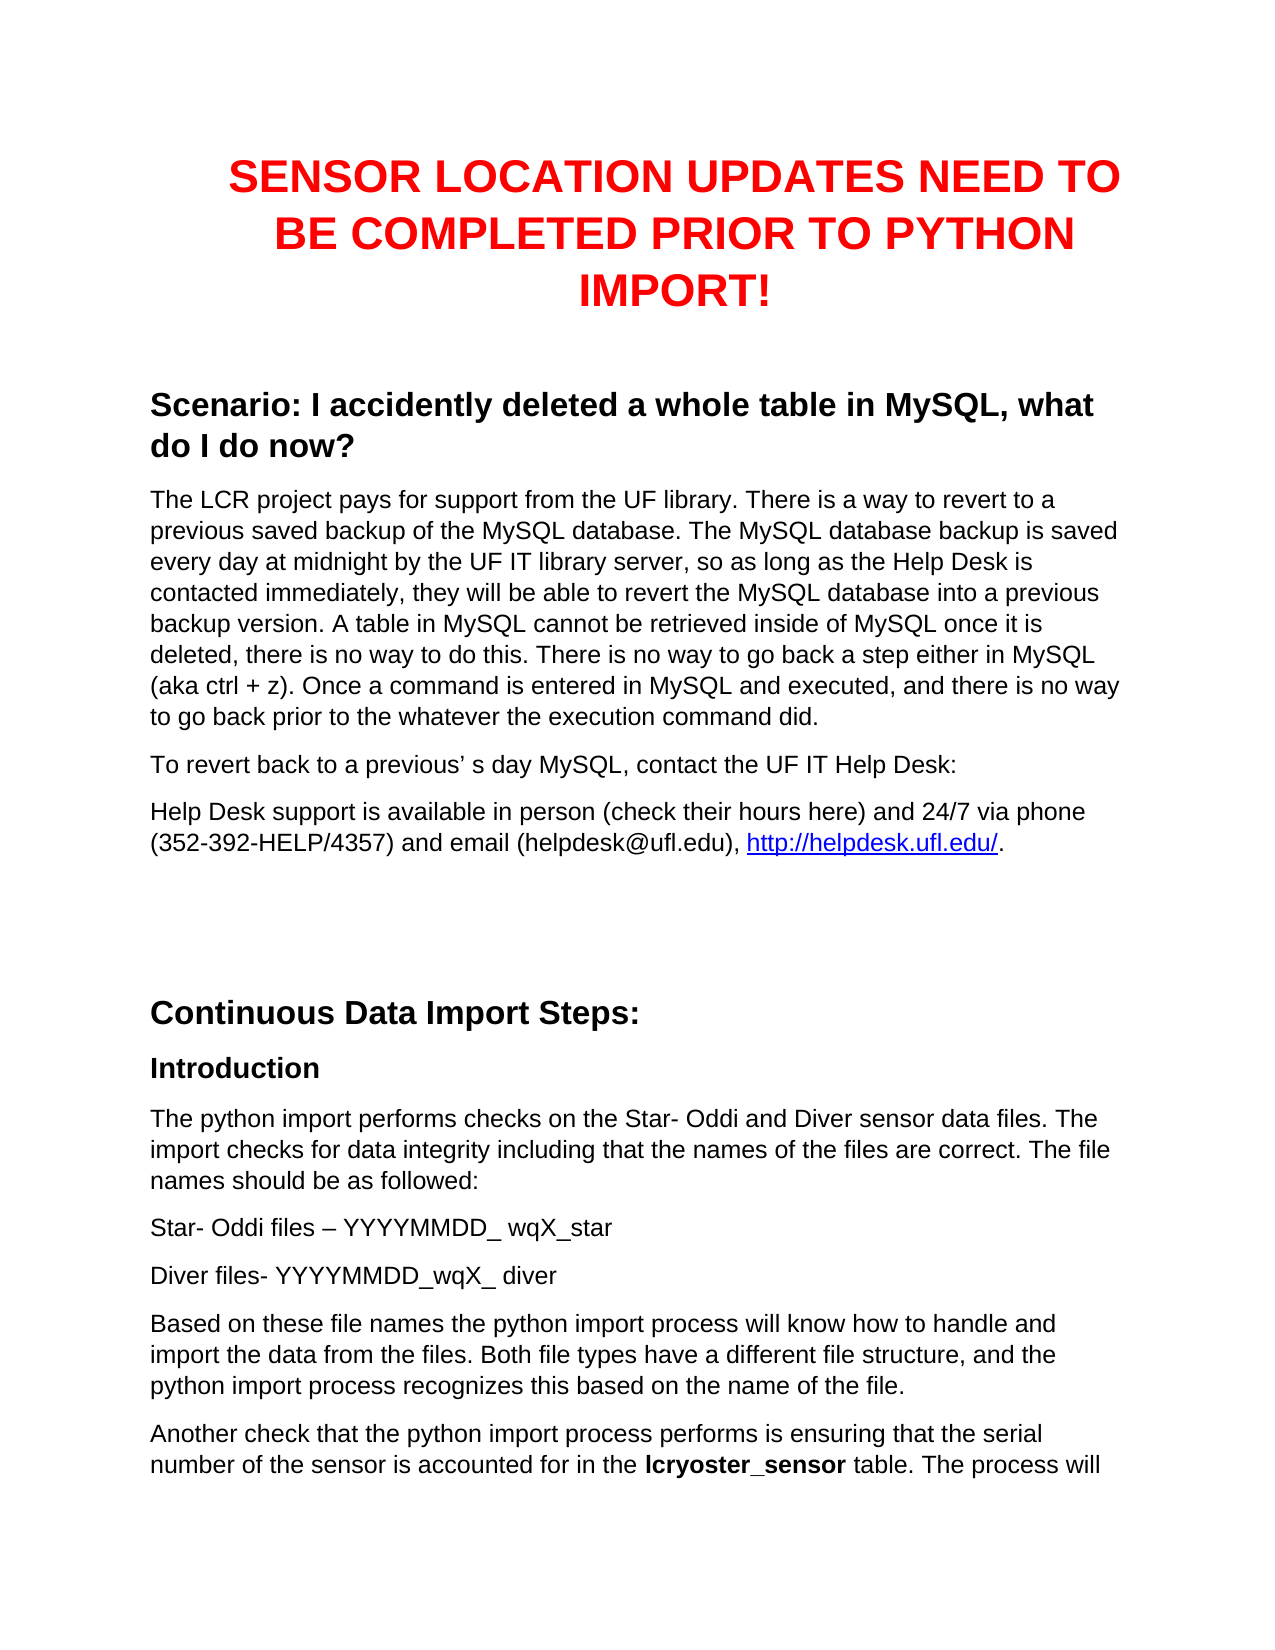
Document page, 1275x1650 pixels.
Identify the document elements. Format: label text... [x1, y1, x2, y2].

text To revert back to a previous’ s day MySQL, contact the UF IT Help Desk: [150, 749, 1125, 778]
text Continuous Data Import Steps: [150, 993, 1125, 1031]
text Star- Oddi files – YYYYMMDD_ wqX_star [150, 1213, 1125, 1242]
text The python import performs checks on the Star- Oddi and Diver sensor data files. The import checks for data integrity including that the names of the files are correct. The file names should be as followed: [150, 1104, 1125, 1194]
text Scenario: I accidently deleted a whole table in MySQL, what do I do now? [150, 385, 1125, 465]
text Diver files- YYYYMMDD_wqX_ diver [150, 1261, 1125, 1290]
text Based on these file names the python import process will know how to handle and import the data from the files. Both file types have a different file structure, and the python import process recognizes this based on the name of the file. [150, 1309, 1125, 1400]
text The LCR project pays for support from the UF library. There is a way to revert to a previous saved backup of the MySQL database. The MySQL database backup is saved every day at midnight by the UF IT library server, so as long as the Help Desk is contacted immediately, they will be able to revert the MySQL database into a previous backup version. A table in MySQL cannot be retrieved inside of MySQL once it is deleted, there is no way to do this. There is no way to go back a step either in MySQL (aka ctrl + z). Once a command is entered in MySQL and executed, and there is no way to go back prior to the whatever the execution command did. [150, 484, 1125, 731]
text Introduction [150, 1051, 1125, 1084]
list SENSOR LOCATION UPDATES NEED TO BE COMPLETED PRIOR TO PYTHON IMPORT! [225, 150, 1125, 316]
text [150, 1419, 1125, 1478]
text Help Desk support is available in person (check their hours here) and 24/7 via phone (352-392-HELP/4357) and email (helpdesk@ufl.edu), http://helpdesk.ufl.edu/. [150, 797, 1125, 857]
